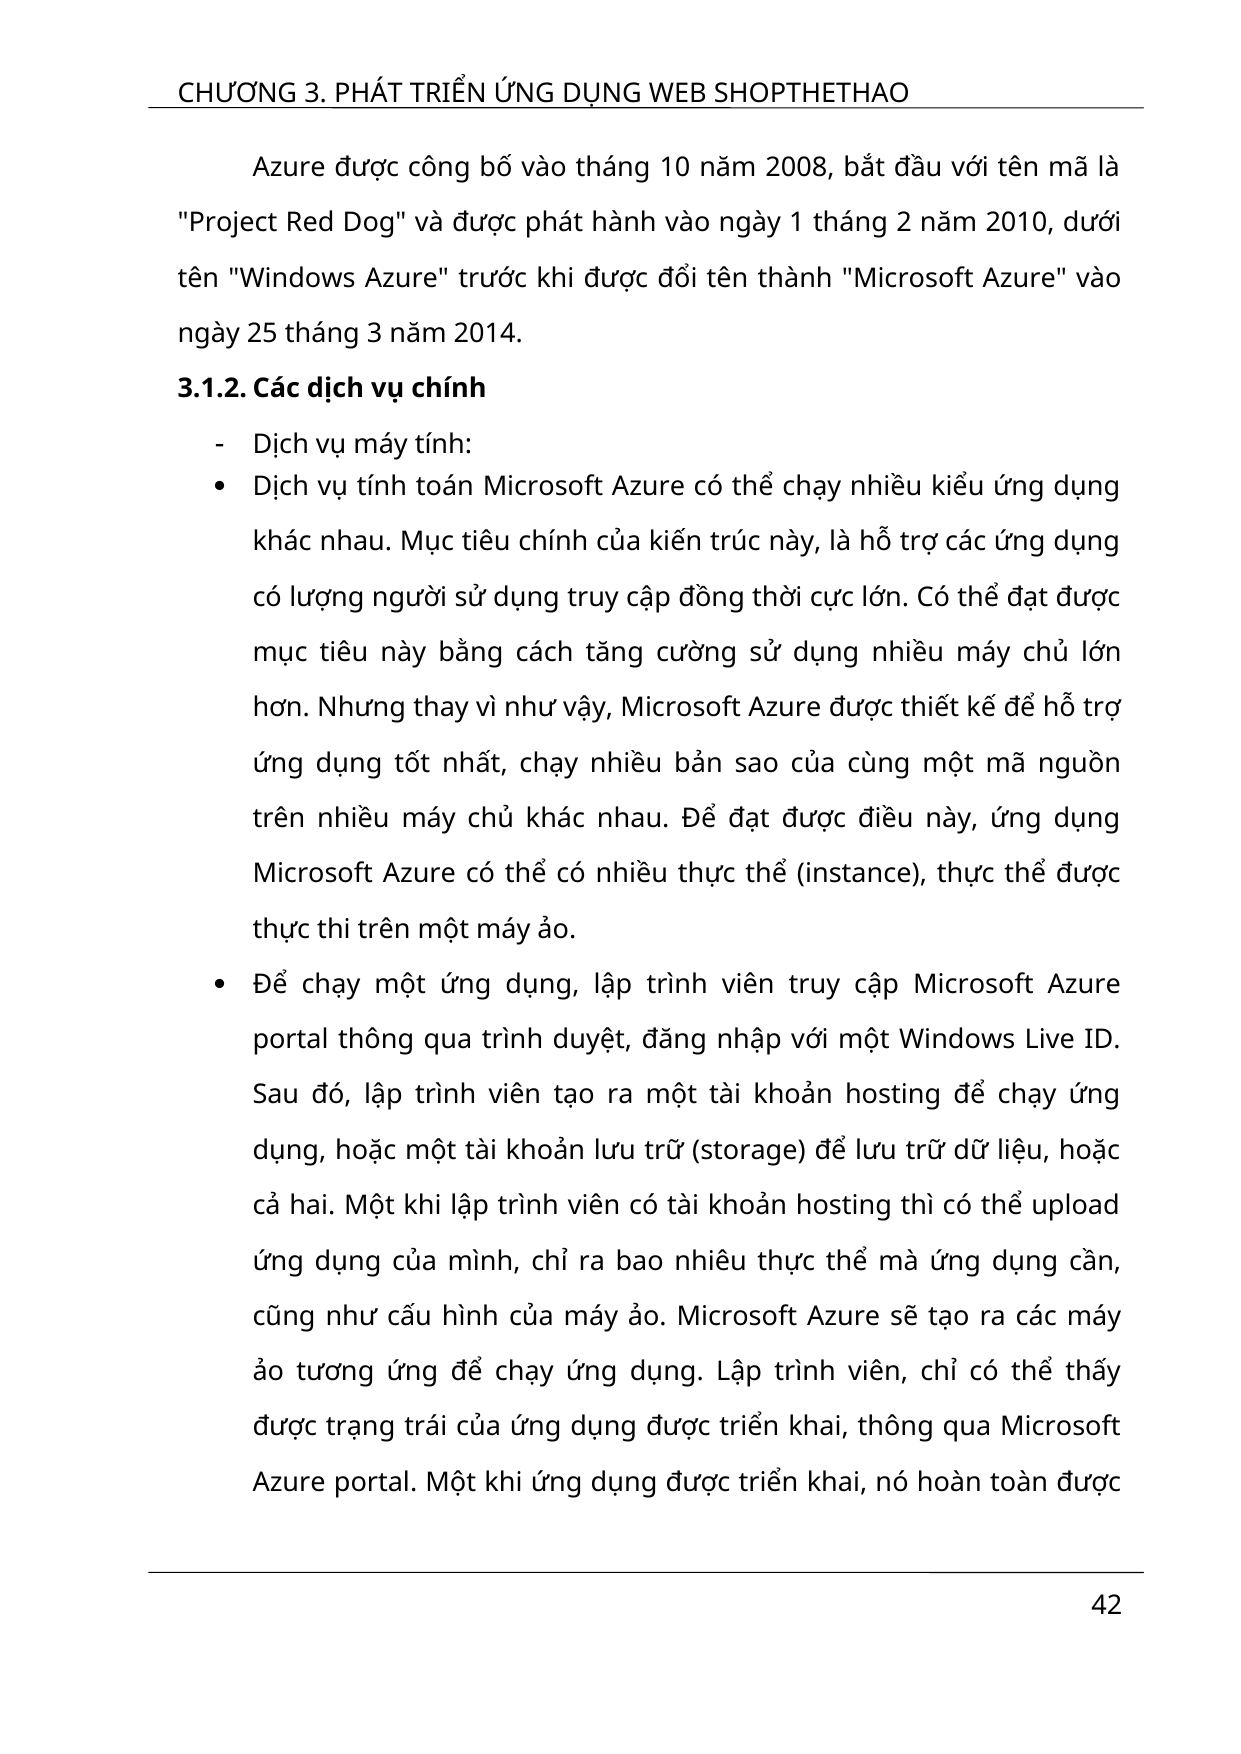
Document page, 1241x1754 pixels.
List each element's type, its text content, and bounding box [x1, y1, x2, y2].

list Dịch vụ tính toán Microsoft Azure có thể chạy nhiều kiểu ứng dụng khác nhau. Mục tiêu chính của kiến trúc này, là hỗ trợ các ứng dụng có lượng người sử dụng truy cập đồng thời cực lớn. Có thể đạt được mục tiêu này bằng cách tăng cường sử dụng nhiều máy chủ lớn hơn. Nhưng thay vì như vậy, Microsoft Azure được thiết kế để hỗ trợ ứng dụng tốt nhất, chạy nhiều bản sao của cùng một mã nguồn trên nhiều máy chủ khác nhau. Để đạt được điều này, ứng dụng Microsoft Azure có thể có nhiều thực thể (instance), thực thể được thực thi trên một máy ảo. [215, 467, 1122, 946]
subtitle Các dịch vụ chính [177, 369, 1122, 406]
text Azure được công bố vào tháng 10 năm 2008, bắt đầu với tên mã là "Project Red Dog" và được phát hành vào ngày 1 tháng 2 năm 2010, dưới tên "Windows Azure" trước khi được đổi tên thành "Microsoft Azure" vào ngày 25 tháng 3 năm 2014. [177, 148, 1122, 350]
list Dịch vụ máy tính: [215, 424, 1122, 461]
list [215, 964, 1122, 1499]
